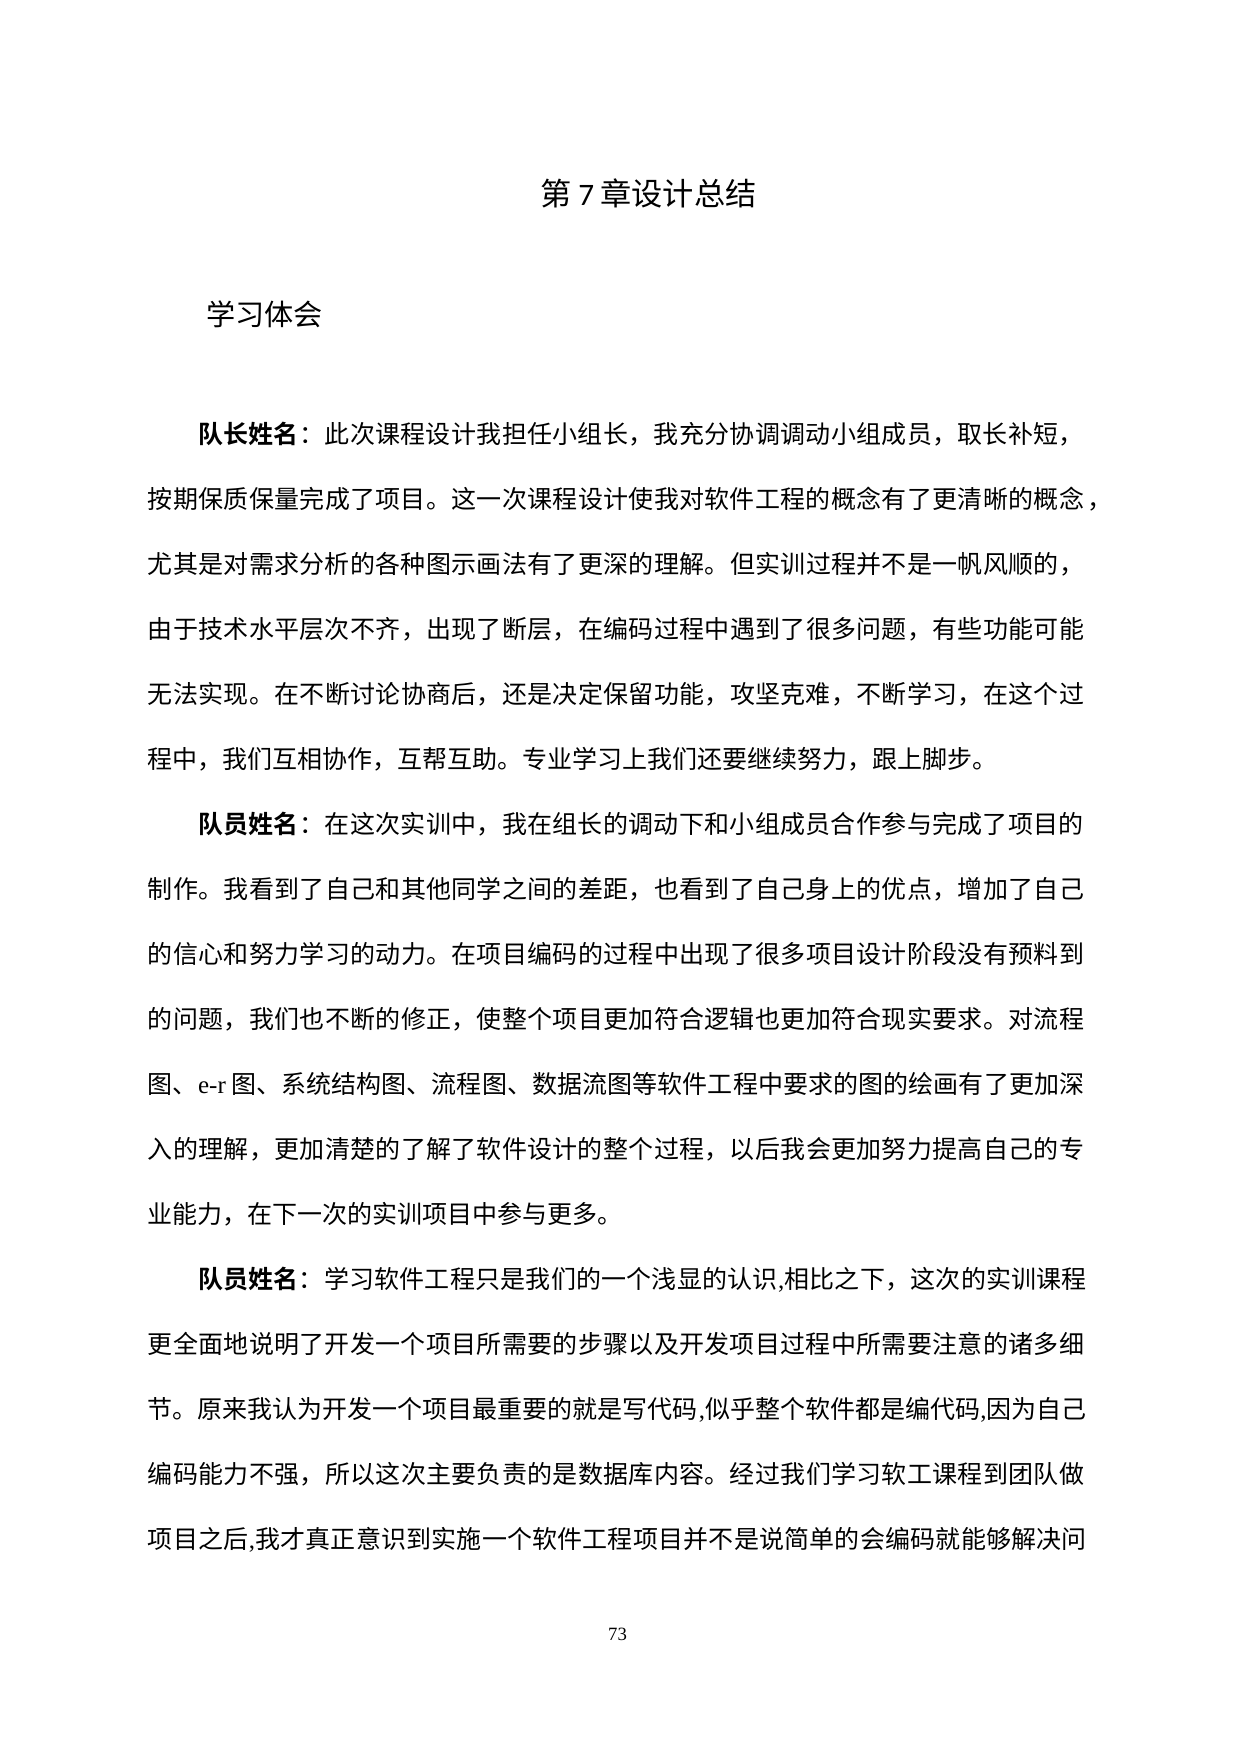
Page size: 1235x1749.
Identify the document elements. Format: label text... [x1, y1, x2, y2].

subtitle 第7章设计总结 [148, 159, 1087, 224]
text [148, 1245, 1087, 1570]
text 队员姓名：在这次实训中，我在组长的调动下和小组成员合作参与完成了项目的制作。我看到了自己和其他同学之间的差距，也看到了自己身上的优点，增加了自己的信心和努力学习的动力。在项目编码的过程中出现了很多项目设计阶段没有预料到的问题，我们也不断的修正，使整个项目更加符合逻辑也更加符合现实要求。对流程图、e-r图、系统结构图、流程图、数据流图等软件工程中要求的图的绘画有了更加深入的理解，更加清楚的了解了软件设计的整个过程，以后我会更加努力提高自己的专业能力，在下一次的实训项目中参与更多。 [148, 790, 1087, 1245]
text 队长姓名：此次课程设计我担任小组长，我充分协调调动小组成员，取长补短，按期保质保量完成了项目。这一次课程设计使我对软件工程的概念有了更清晰的概念，尤其是对需求分析的各种图示画法有了更深的理解。但实训过程并不是一帆风顺的，由于技术水平层次不齐，出现了断层，在编码过程中遇到了很多问题，有些功能可能无法实现。在不断讨论协商后，还是决定保留功能，攻坚克难，不断学习，在这个过程中，我们互相协作，互帮互助。专业学习上我们还要继续努力，跟上脚步。 [148, 400, 1087, 790]
